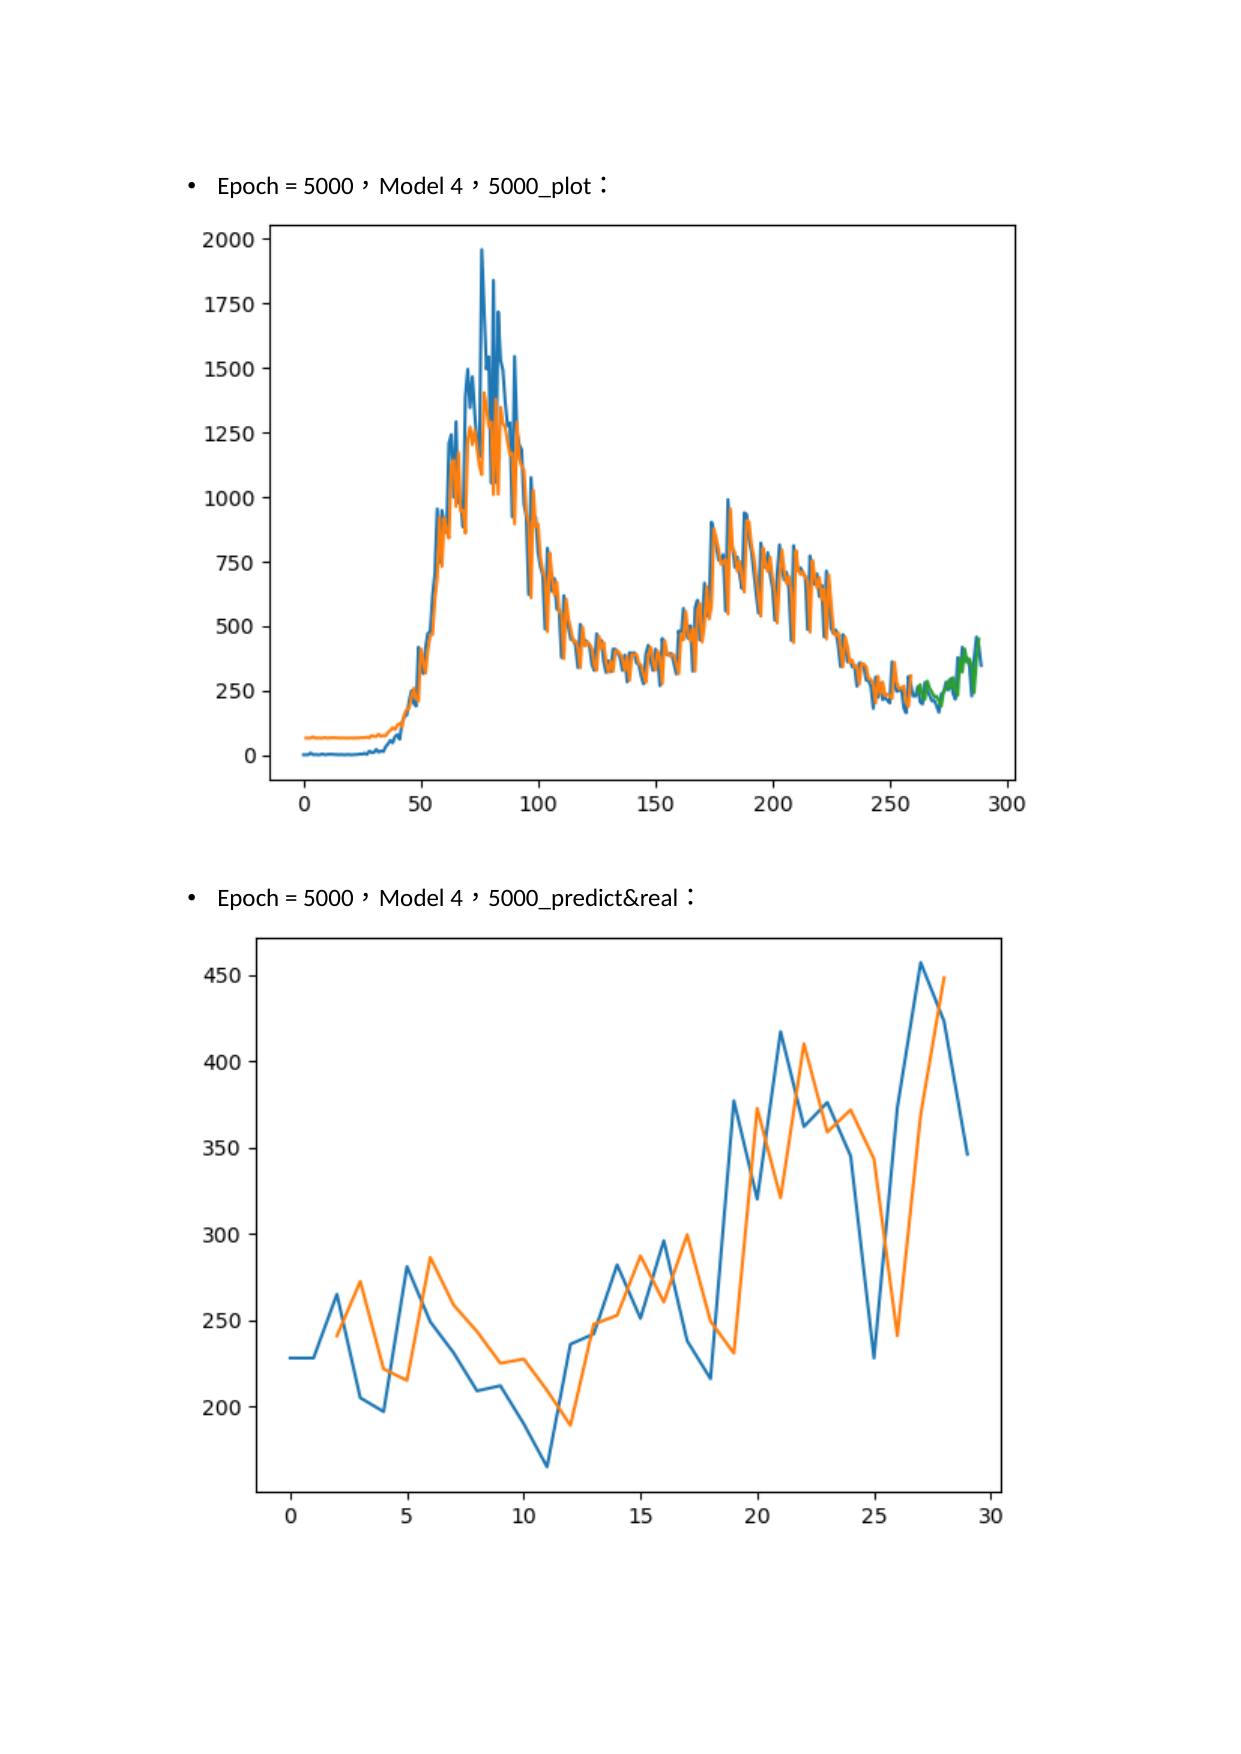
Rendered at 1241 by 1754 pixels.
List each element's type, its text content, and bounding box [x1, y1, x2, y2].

picture [187, 211, 1042, 831]
list Epoch = 5000，Model 4，5000_predict&real： [187, 877, 1053, 914]
picture [187, 923, 1019, 1543]
list Epoch = 5000，Model 4，5000_plot： [187, 164, 1053, 202]
